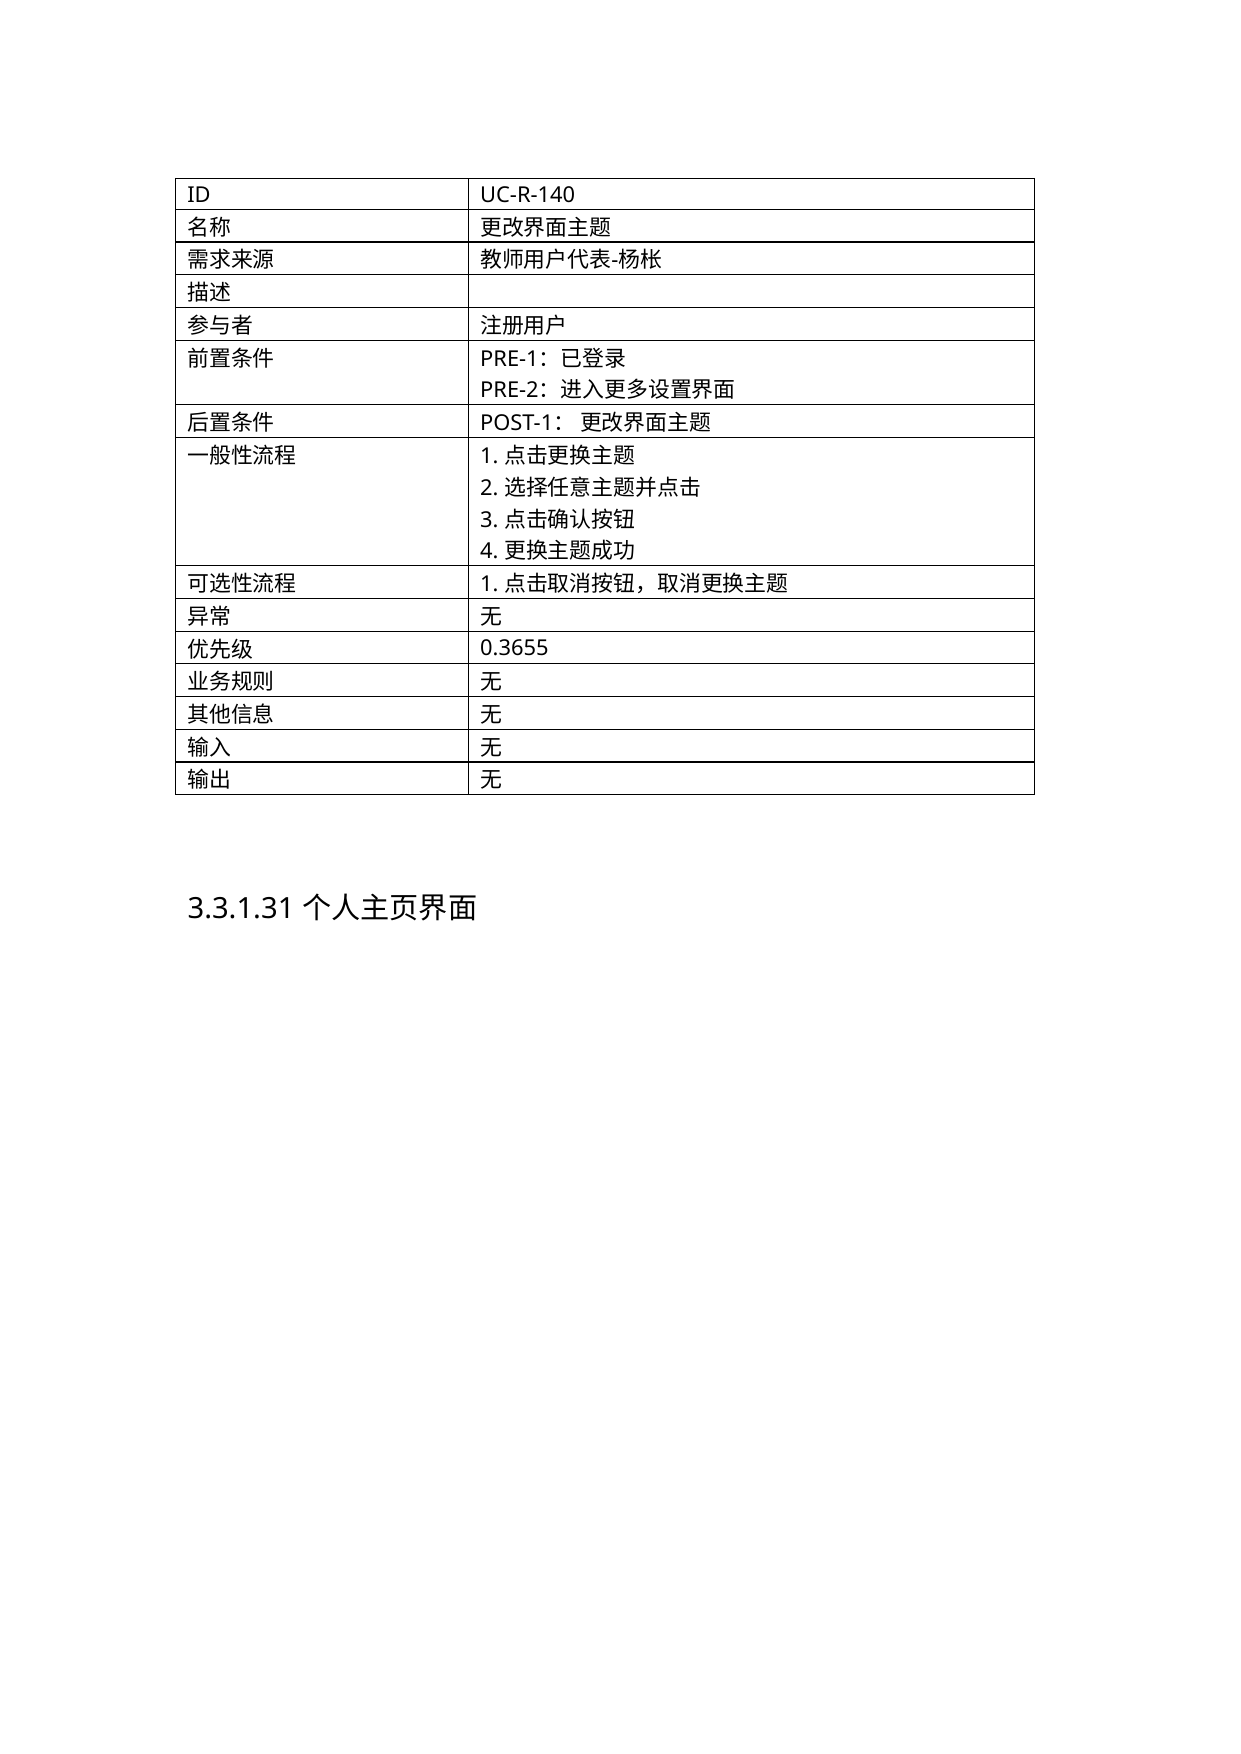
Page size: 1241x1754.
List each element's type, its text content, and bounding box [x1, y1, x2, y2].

subtitle 3.3.1.31 个人主页界面 [187, 874, 1053, 939]
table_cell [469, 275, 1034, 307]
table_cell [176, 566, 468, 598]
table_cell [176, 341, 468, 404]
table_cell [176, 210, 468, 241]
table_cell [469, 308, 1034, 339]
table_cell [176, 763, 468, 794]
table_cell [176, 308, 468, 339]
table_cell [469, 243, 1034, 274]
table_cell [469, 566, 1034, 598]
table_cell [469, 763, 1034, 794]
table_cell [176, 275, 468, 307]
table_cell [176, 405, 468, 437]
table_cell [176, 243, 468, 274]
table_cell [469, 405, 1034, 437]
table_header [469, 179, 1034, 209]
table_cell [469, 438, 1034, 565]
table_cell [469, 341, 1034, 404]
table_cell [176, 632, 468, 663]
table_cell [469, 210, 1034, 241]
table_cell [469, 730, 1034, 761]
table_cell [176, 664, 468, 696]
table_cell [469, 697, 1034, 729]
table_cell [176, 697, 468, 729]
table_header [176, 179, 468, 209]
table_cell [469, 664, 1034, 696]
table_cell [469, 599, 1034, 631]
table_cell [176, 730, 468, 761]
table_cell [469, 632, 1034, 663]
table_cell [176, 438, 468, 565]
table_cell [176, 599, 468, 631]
